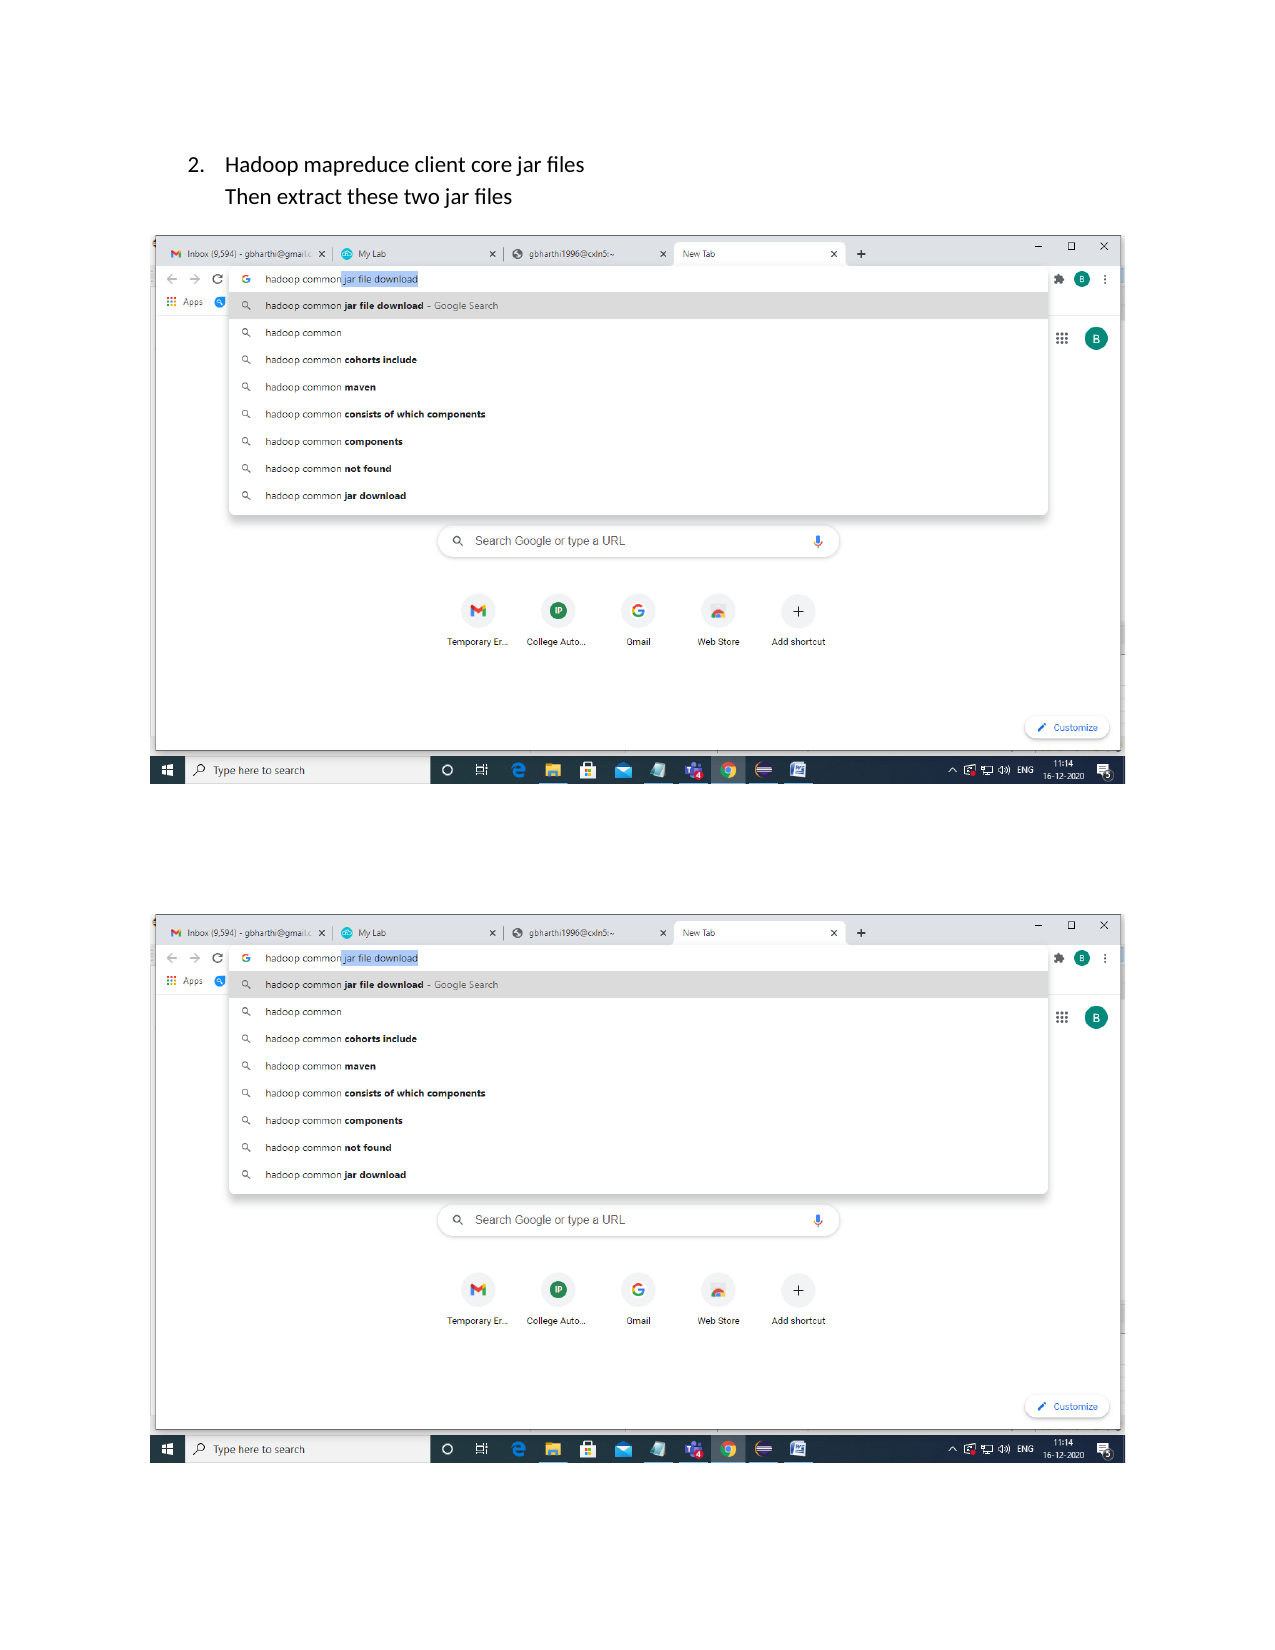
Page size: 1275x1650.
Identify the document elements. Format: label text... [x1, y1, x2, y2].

picture [150, 235, 1125, 784]
picture [150, 914, 1125, 1463]
list Hadoop mapreduce client core jar files [187, 150, 1125, 178]
list Then extract these two jar files [225, 182, 1125, 210]
